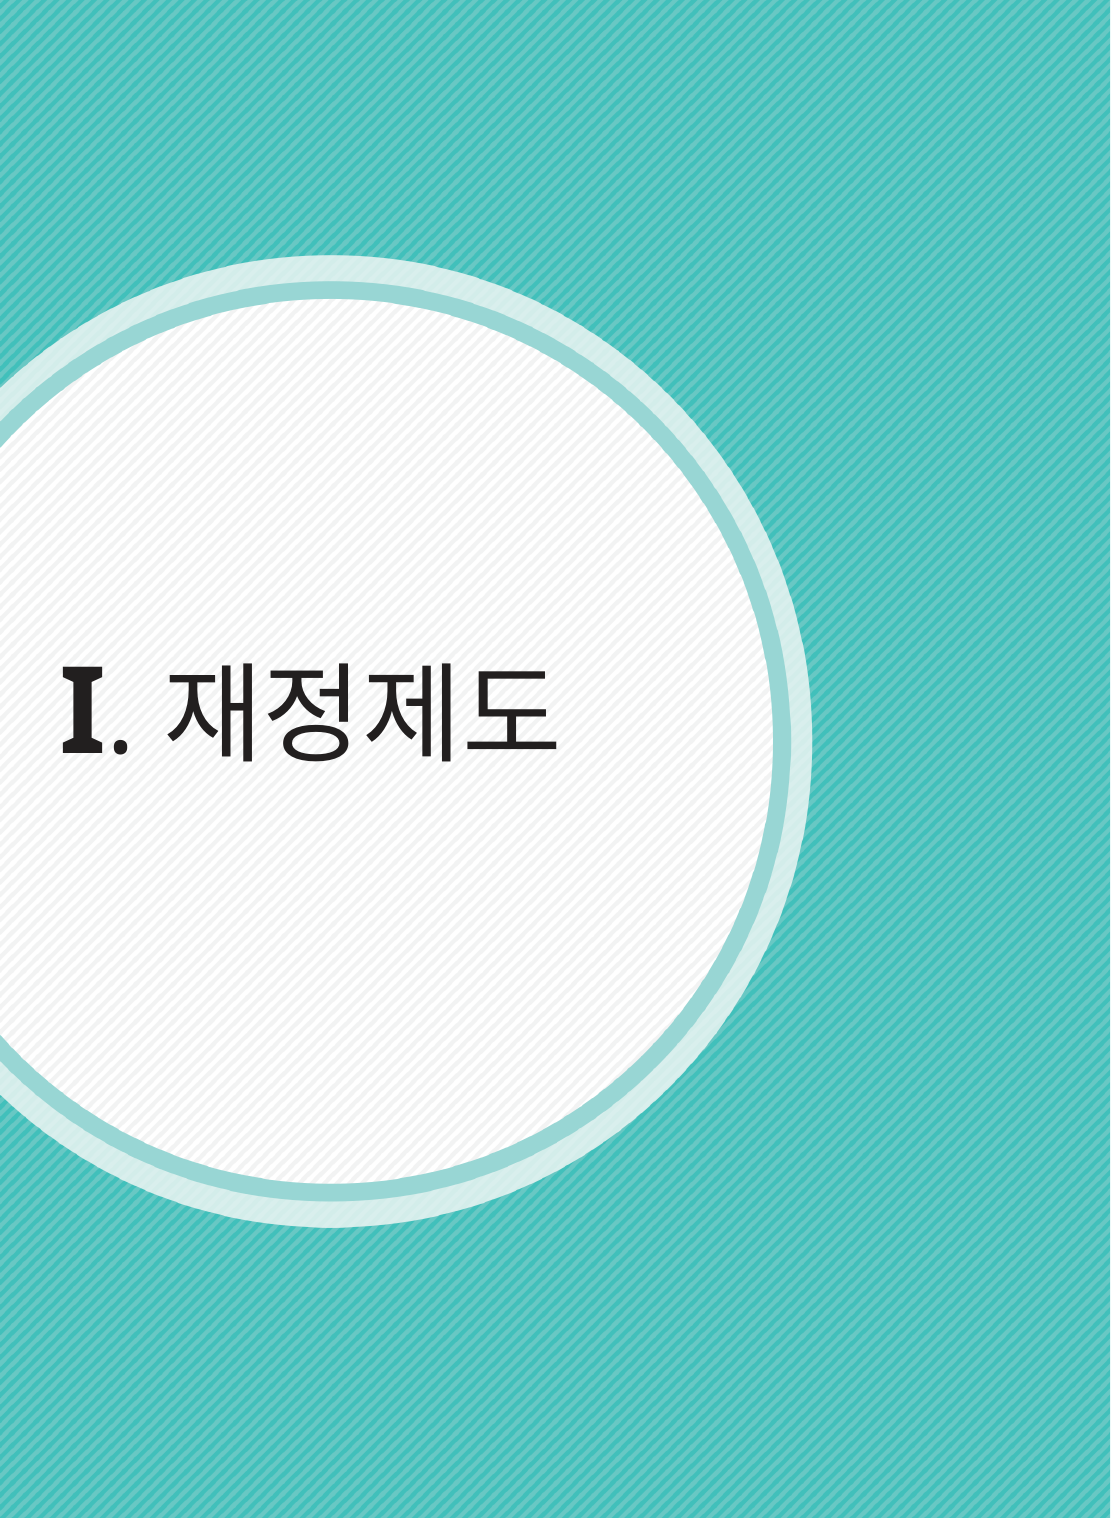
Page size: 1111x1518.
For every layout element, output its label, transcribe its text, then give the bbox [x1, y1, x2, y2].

text I. 재정제도 [59, 657, 960, 778]
picture [0, 0, 1111, 1518]
